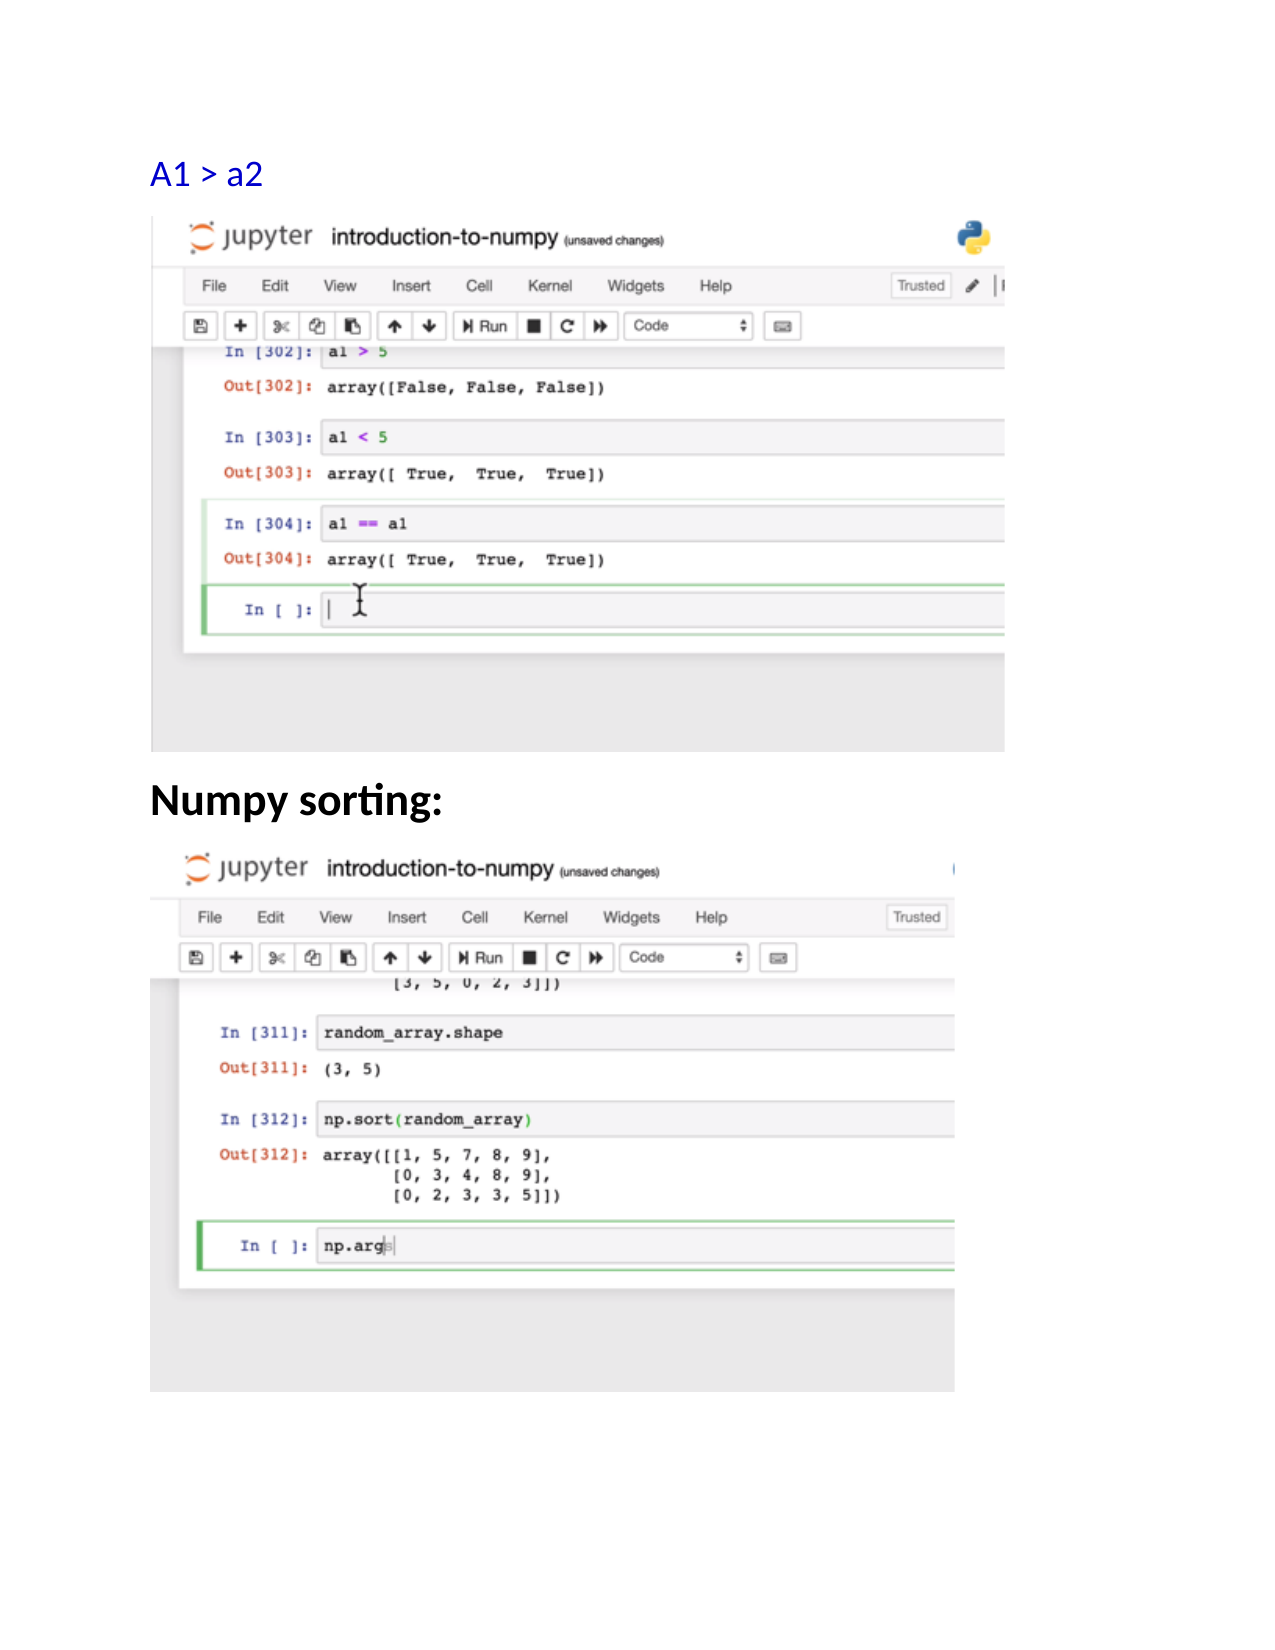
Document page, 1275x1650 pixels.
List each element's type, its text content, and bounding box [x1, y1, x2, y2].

text A1 > a2 [150, 150, 1125, 196]
text Numpy sorting: [150, 771, 1125, 827]
picture [150, 216, 1005, 752]
picture [150, 847, 955, 1392]
